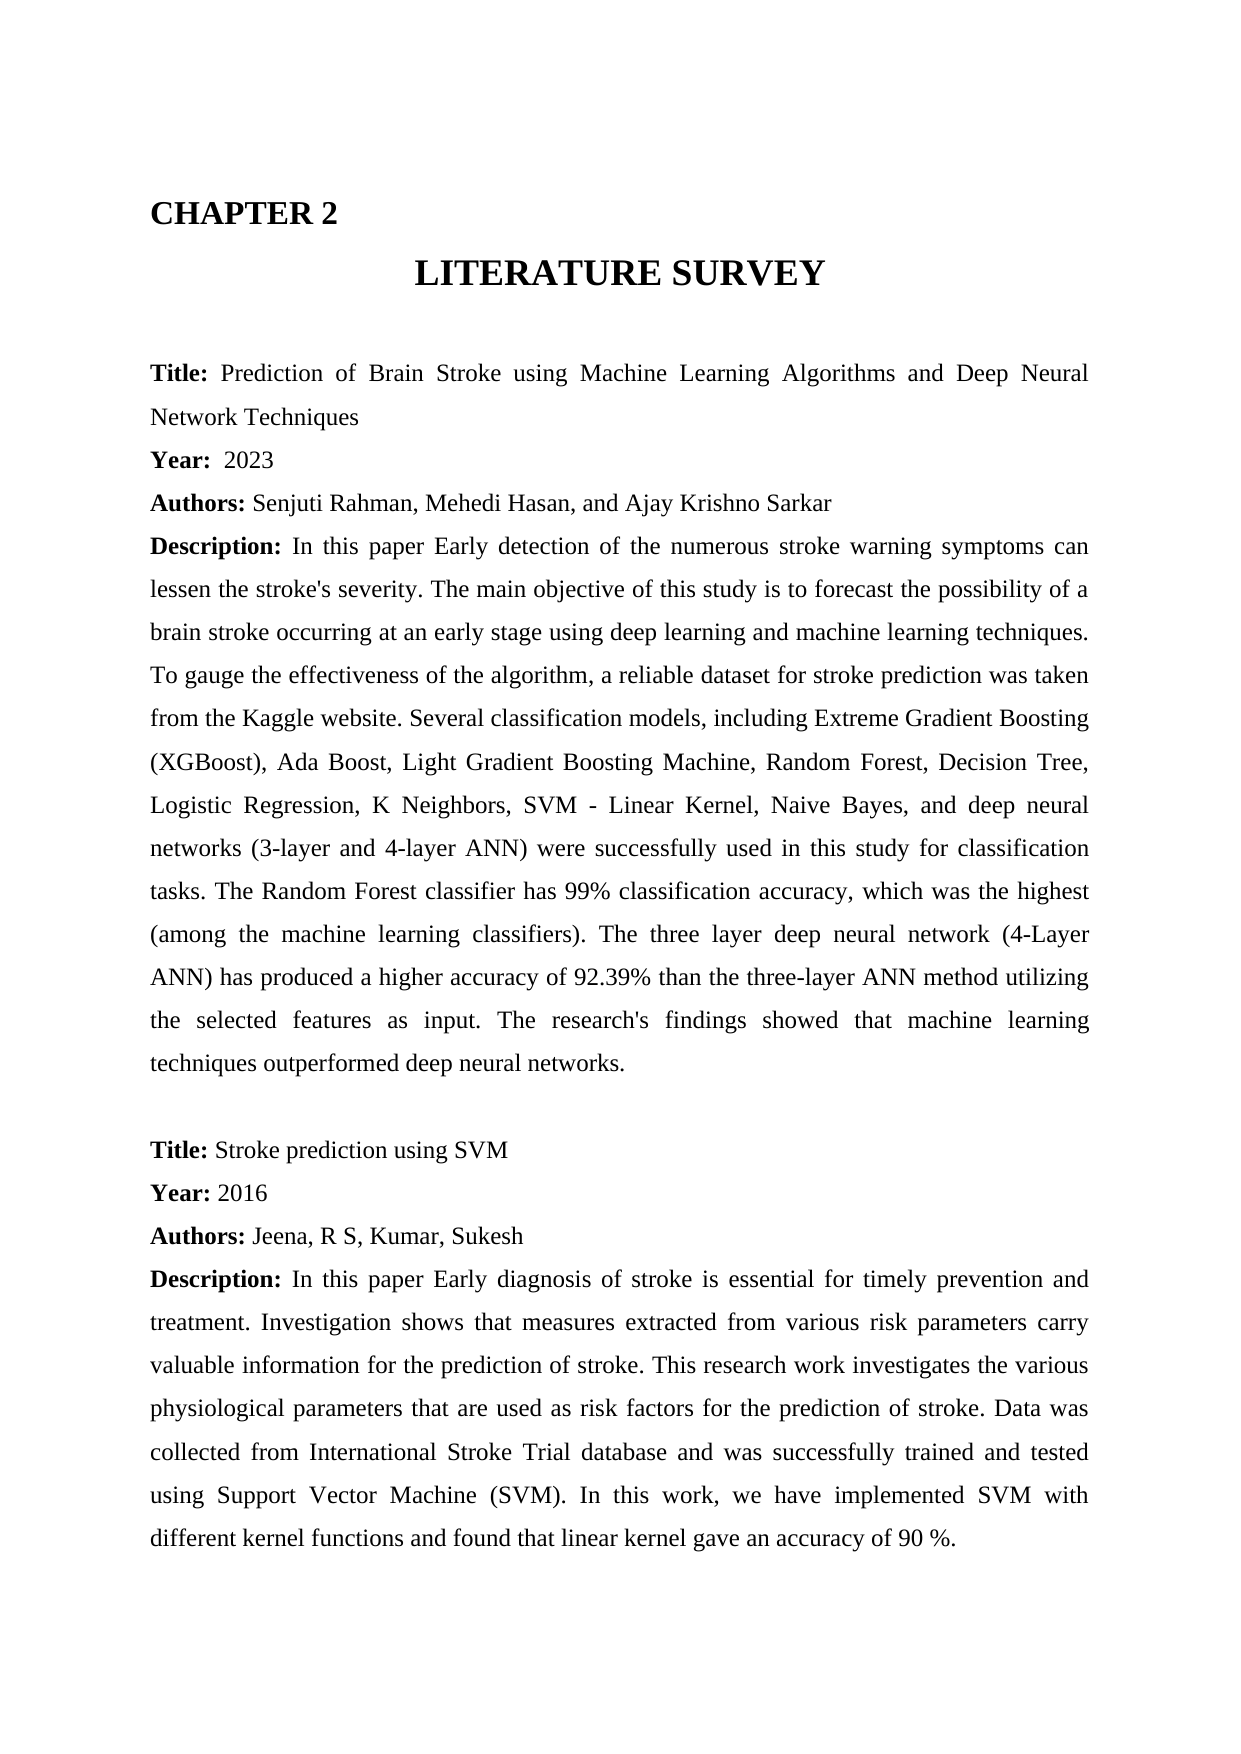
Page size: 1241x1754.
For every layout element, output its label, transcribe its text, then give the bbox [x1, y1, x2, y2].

text CHAPTER 2 [150, 193, 1090, 231]
text Year: 2016 [150, 1178, 1090, 1207]
text Description: In this paper Early diagnosis of stroke is essential for timely prevention and treatment. Investigation shows that measures extracted from various risk parameters carry valuable information for the prediction of stroke. This research work investigates the various physiological parameters that are used as risk factors for the prediction of stroke. Data was collected from International Stroke Trial database and was successfully trained and tested using Support Vector Machine (SVM). In this work, we have implemented SVM with different kernel functions and found that linear kernel gave an accuracy of 90 %. [150, 1264, 1090, 1552]
text Title: Prediction of Brain Stroke using Machine Learning Algorithms and Deep Neural Network Techniques [150, 358, 1090, 430]
text Year: 2023 [150, 445, 1090, 473]
text Title: Stroke prediction using SVM [150, 1135, 1090, 1163]
text Authors: Senjuti Rahman, Mehedi Hasan, and Ajay Krishno Sarkar [150, 488, 1090, 517]
text LITERATURE SURVEY [150, 251, 1090, 294]
text Authors: Jeena, R S, Kumar, Sukesh [150, 1221, 1090, 1250]
text Description: In this paper Early detection of the numerous stroke warning symptoms can lessen the stroke's severity. The main objective of this study is to forecast the possibility of a brain stroke occurring at an early stage using deep learning and machine learning techniques. To gauge the effectiveness of the algorithm, a reliable dataset for stroke prediction was taken from the Kaggle website. Several classification models, including Extreme Gradient Boosting (XGBoost), Ada Boost, Light Gradient Boosting Machine, Random Forest, Decision Tree, Logistic Regression, K Neighbors, SVM - Linear Kernel, Naive Bayes, and deep neural networks (3-layer and 4-layer ANN) were successfully used in this study for classification tasks. The Random Forest classifier has 99% classification accuracy, which was the highest (among the machine learning classifiers). The three layer deep neural network (4-Layer ANN) has produced a higher accuracy of 92.39% than the three-layer ANN method utilizing the selected features as input. The research's findings showed that machine learning techniques outperformed deep neural networks. [150, 531, 1090, 1077]
